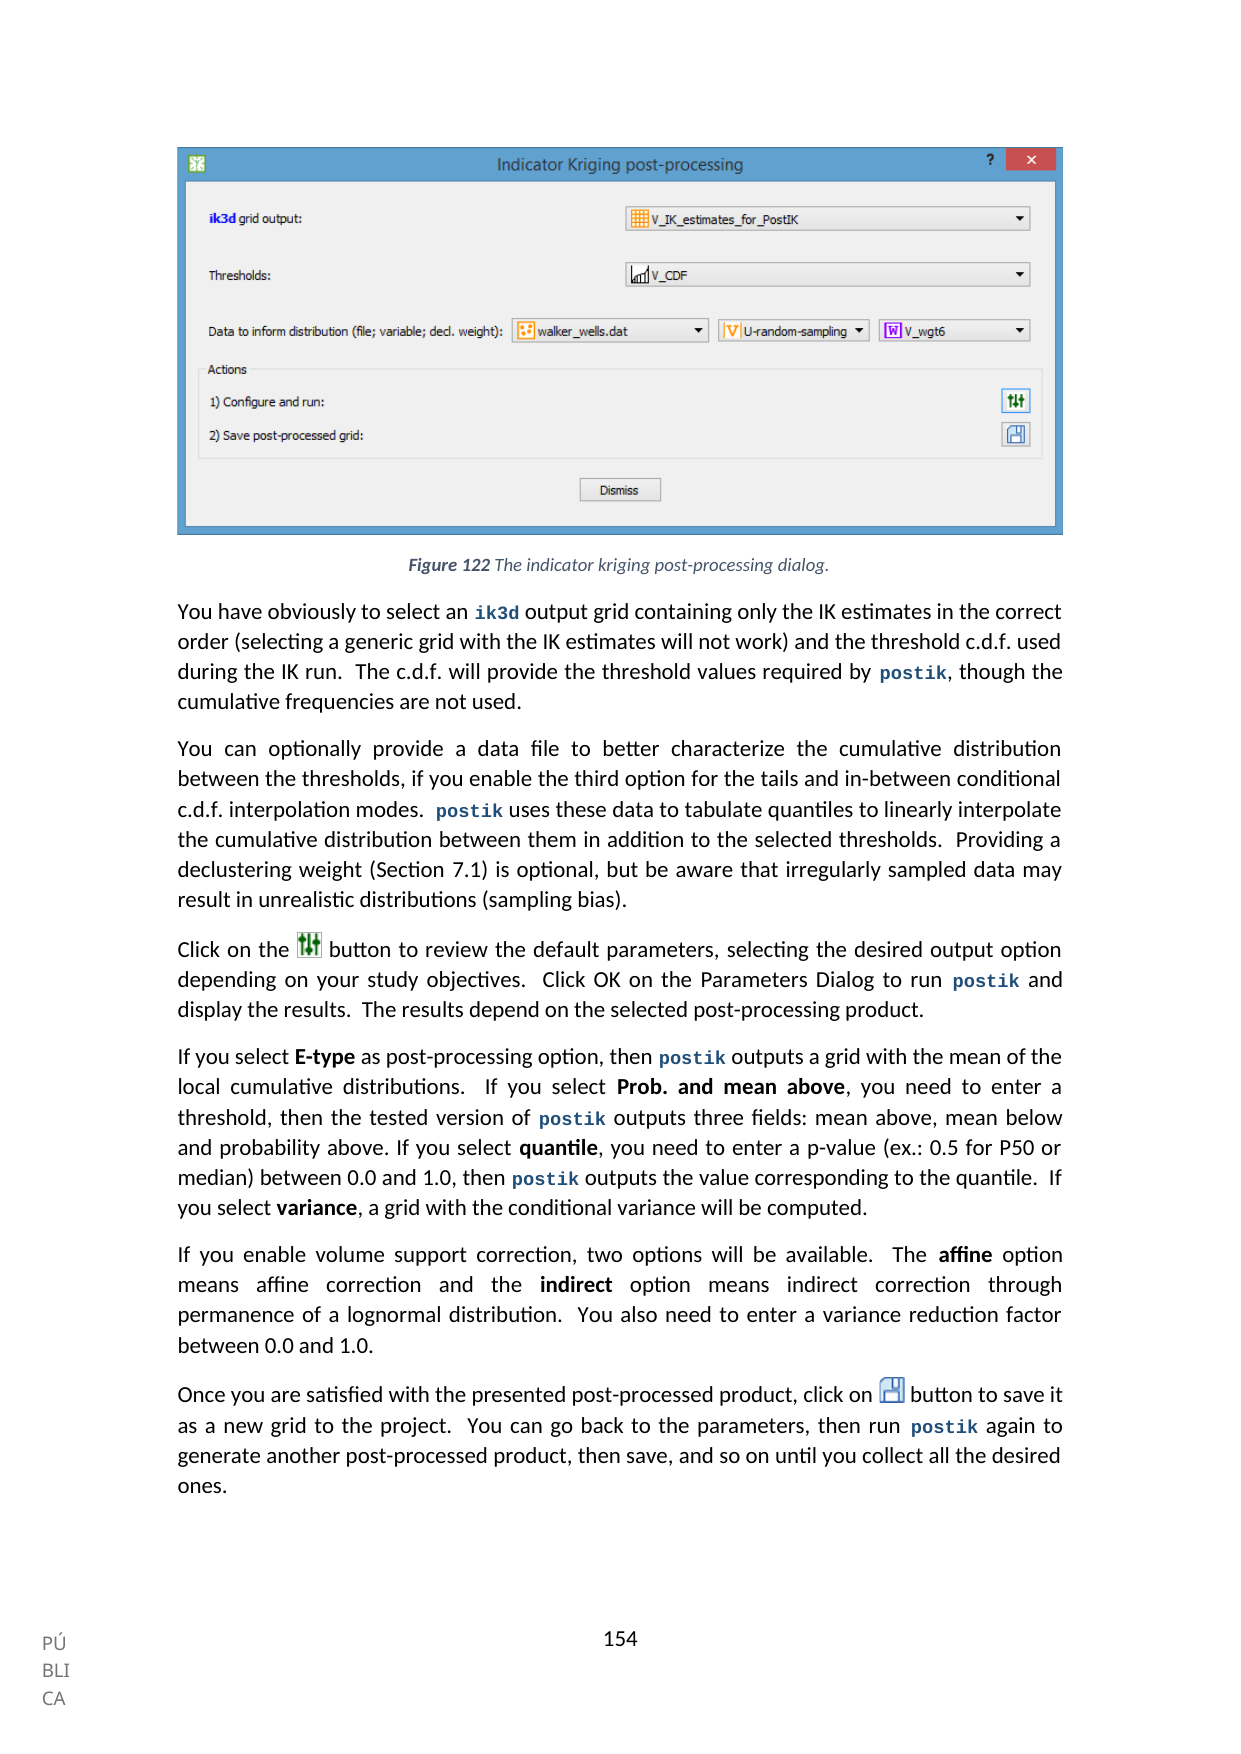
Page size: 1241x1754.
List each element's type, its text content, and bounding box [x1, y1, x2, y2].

text Figure 122 The indicator kriging post-processing dialog. [177, 553, 1063, 576]
text You can optionally provide a data file to better characterize the cumulative distribution between the thresholds, if you enable the third option for the tails and in-between conditional c.d.f. interpolation modes. postik uses these data to tabulate quantiles to linearly interpolate the cumulative distribution between them in addition to the selected thresholds. Providing a declustering weight (Section 7.1) is optional, but be aware that irregularly sampled data may result in unrealistic distributions (sampling bias). [177, 734, 1063, 913]
text If you enable volume support correction, two options will be available. The affine option means affine correction and the indirect option means indirect correction through permanence of a lognormal distribution. You also need to enter a variance reduction factor between 0.0 and 1.0. [177, 1240, 1063, 1359]
picture [879, 1377, 905, 1403]
text You have obviously to select an ik3d output grid containing only the IK estimates in the correct order (selecting a generic grid with the IK estimates will not work) and the threshold c.d.f. used during the IK run. The c.d.f. will provide the threshold values required by postik, though the cumulative frequencies are not used. [177, 597, 1063, 716]
text Click on the button to review the default parameters, selecting the desired output option depending on your study objectives. Click OK on the Parameters Dialog to run postik and display the results. The results depend on the selected post-processing product. [177, 932, 1063, 1023]
text If you select E-type as post-processing option, then postik outputs a grid with the mean of the local cumulative distributions. If you select Prob. and mean above, you need to enter a threshold, then the tested version of postik outputs three fields: mean above, mean below and probability above. If you select quantile, you need to enter a p-value (ex.: 0.5 for P50 or median) between 0.0 and 1.0, then postik outputs the value corresponding to the quantile. If you select variance, a grid with the conditional variance will be computed. [177, 1042, 1063, 1221]
picture [298, 933, 321, 957]
text Once you are satisfied with the presented post-processed product, click on button to save it as a new grid to the project. You can go back to the parameters, then run postik again to generate another post-processed product, then save, and so on until you collect all the desired ones. [177, 1378, 1063, 1499]
picture [177, 147, 1063, 535]
